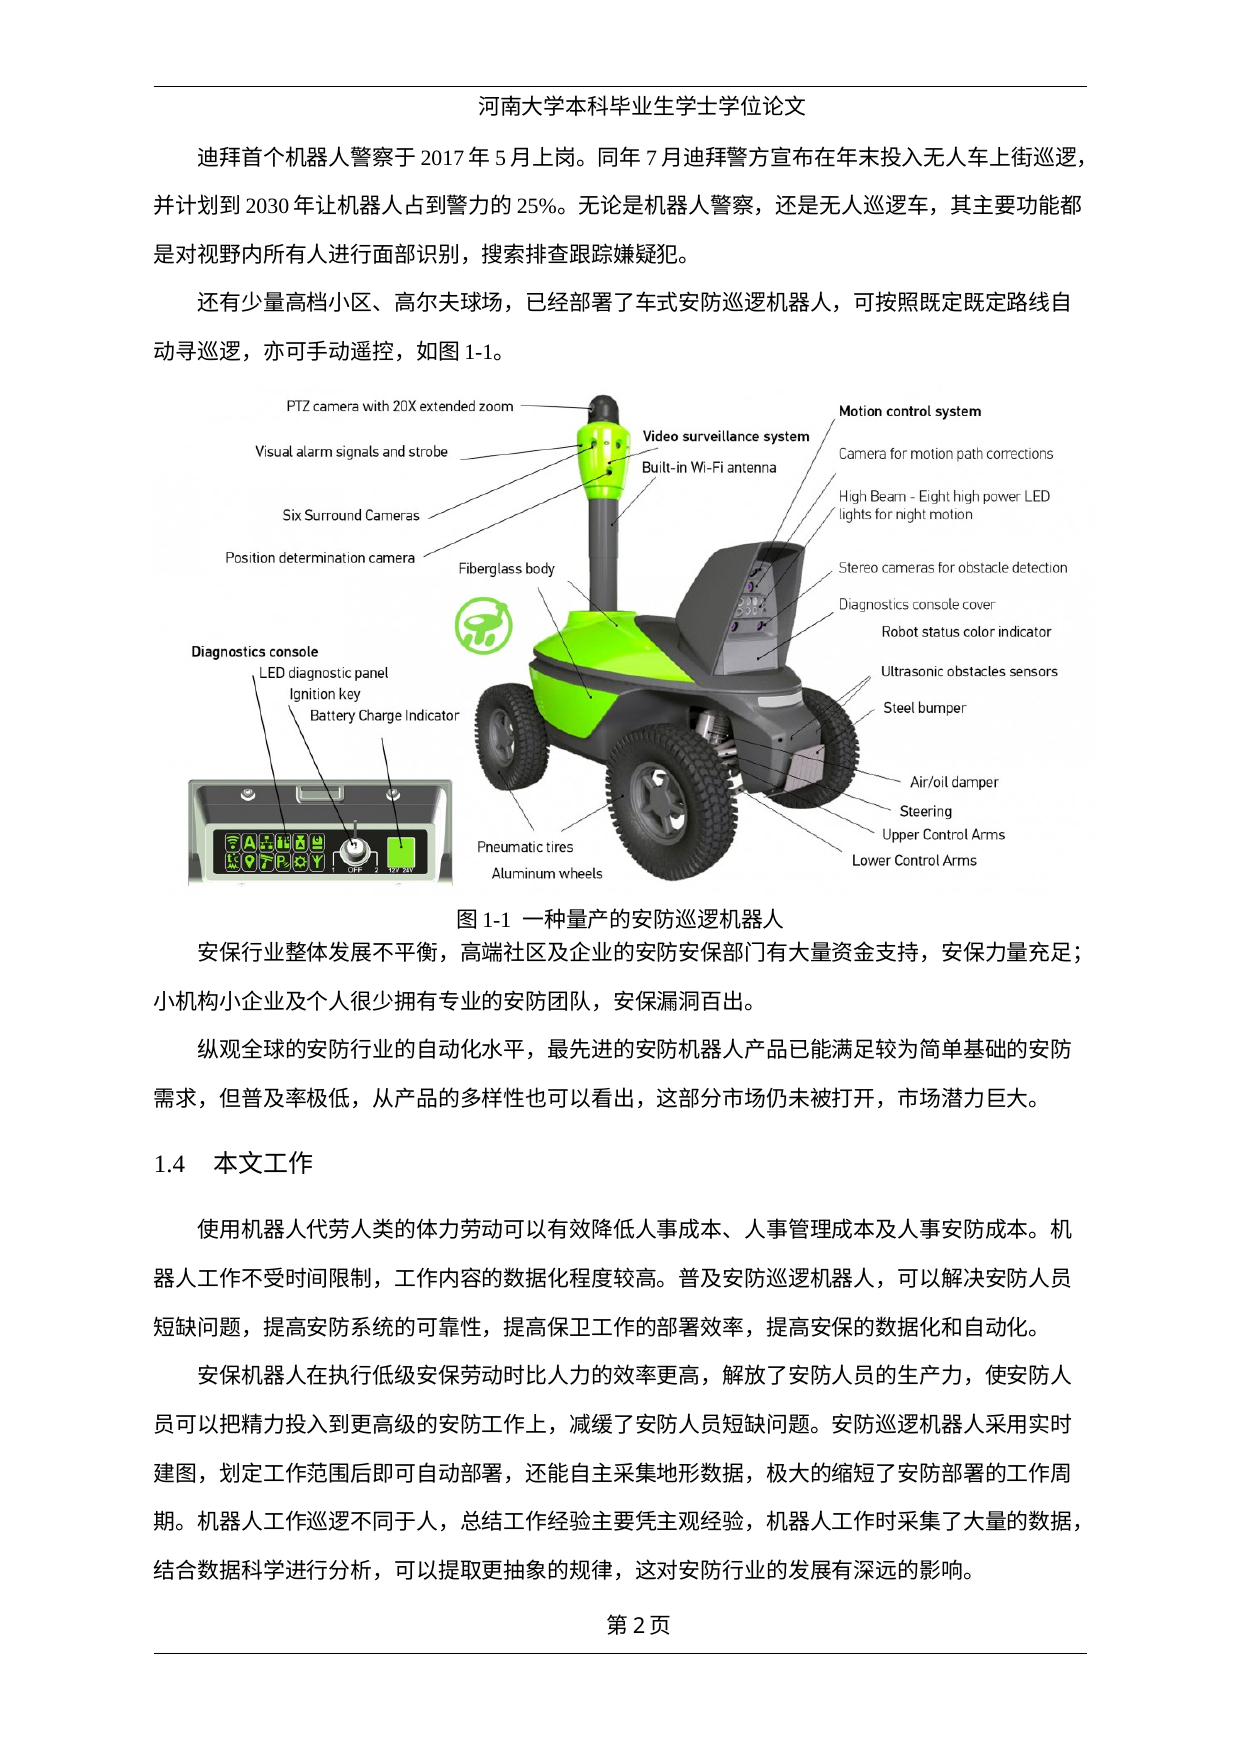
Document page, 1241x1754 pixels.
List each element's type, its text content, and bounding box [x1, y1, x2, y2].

picture [153, 382, 1099, 897]
text 安保行业整体发展不平衡，高端社区及企业的安防安保部门有大量资金支持，安保力量充足；小机构小企业及个人很少拥有专业的安防团队，安保漏洞百出。 [153, 934, 1087, 1016]
subtitle 本文工作 [153, 1129, 1087, 1194]
text 还有少量高档小区、高尔夫球场，已经部署了车式安防巡逻机器人，可按照既定既定路线自动寻巡逻，亦可手动遥控，如图1-1。 [153, 285, 1087, 366]
text 使用机器人代劳人类的体力劳动可以有效降低人事成本、人事管理成本及人事安防成本。机器人工作不受时间限制，工作内容的数据化程度较高。普及安防巡逻机器人，可以解决安防人员短缺问题，提高安防系统的可靠性，提高保卫工作的部署效率，提高安保的数据化和自动化。 [153, 1212, 1087, 1342]
text 安保机器人在执行低级安保劳动时比人力的效率更高，解放了安防人员的生产力，使安防人员可以把精力投入到更高级的安防工作上，减缓了安防人员短缺问题。安防巡逻机器人采用实时建图，划定工作范围后即可自动部署，还能自主采集地形数据，极大的缩短了安防部署的工作周期。机器人工作巡逻不同于人，总结工作经验主要凭主观经验，机器人工作时采集了大量的数据，结合数据科学进行分析，可以提取更抽象的规律，这对安防行业的发展有深远的影响。 [153, 1358, 1087, 1585]
text 迪拜首个机器人警察于2017年5月上岗。同年7月迪拜警方宣布在年末投入无人车上街巡逻，并计划到2030年让机器人占到警力的25%。无论是机器人警察，还是无人巡逻车，其主要功能都是对视野内所有人进行面部识别，搜索排查跟踪嫌疑犯。 [153, 139, 1087, 269]
text 图1-1 一种量产的安防巡逻机器人 [153, 902, 1087, 934]
text 纵观全球的安防行业的自动化水平，最先进的安防机器人产品已能满足较为简单基础的安防需求，但普及率极低，从产品的多样性也可以看出，这部分市场仍未被打开，市场潜力巨大。 [153, 1032, 1087, 1113]
